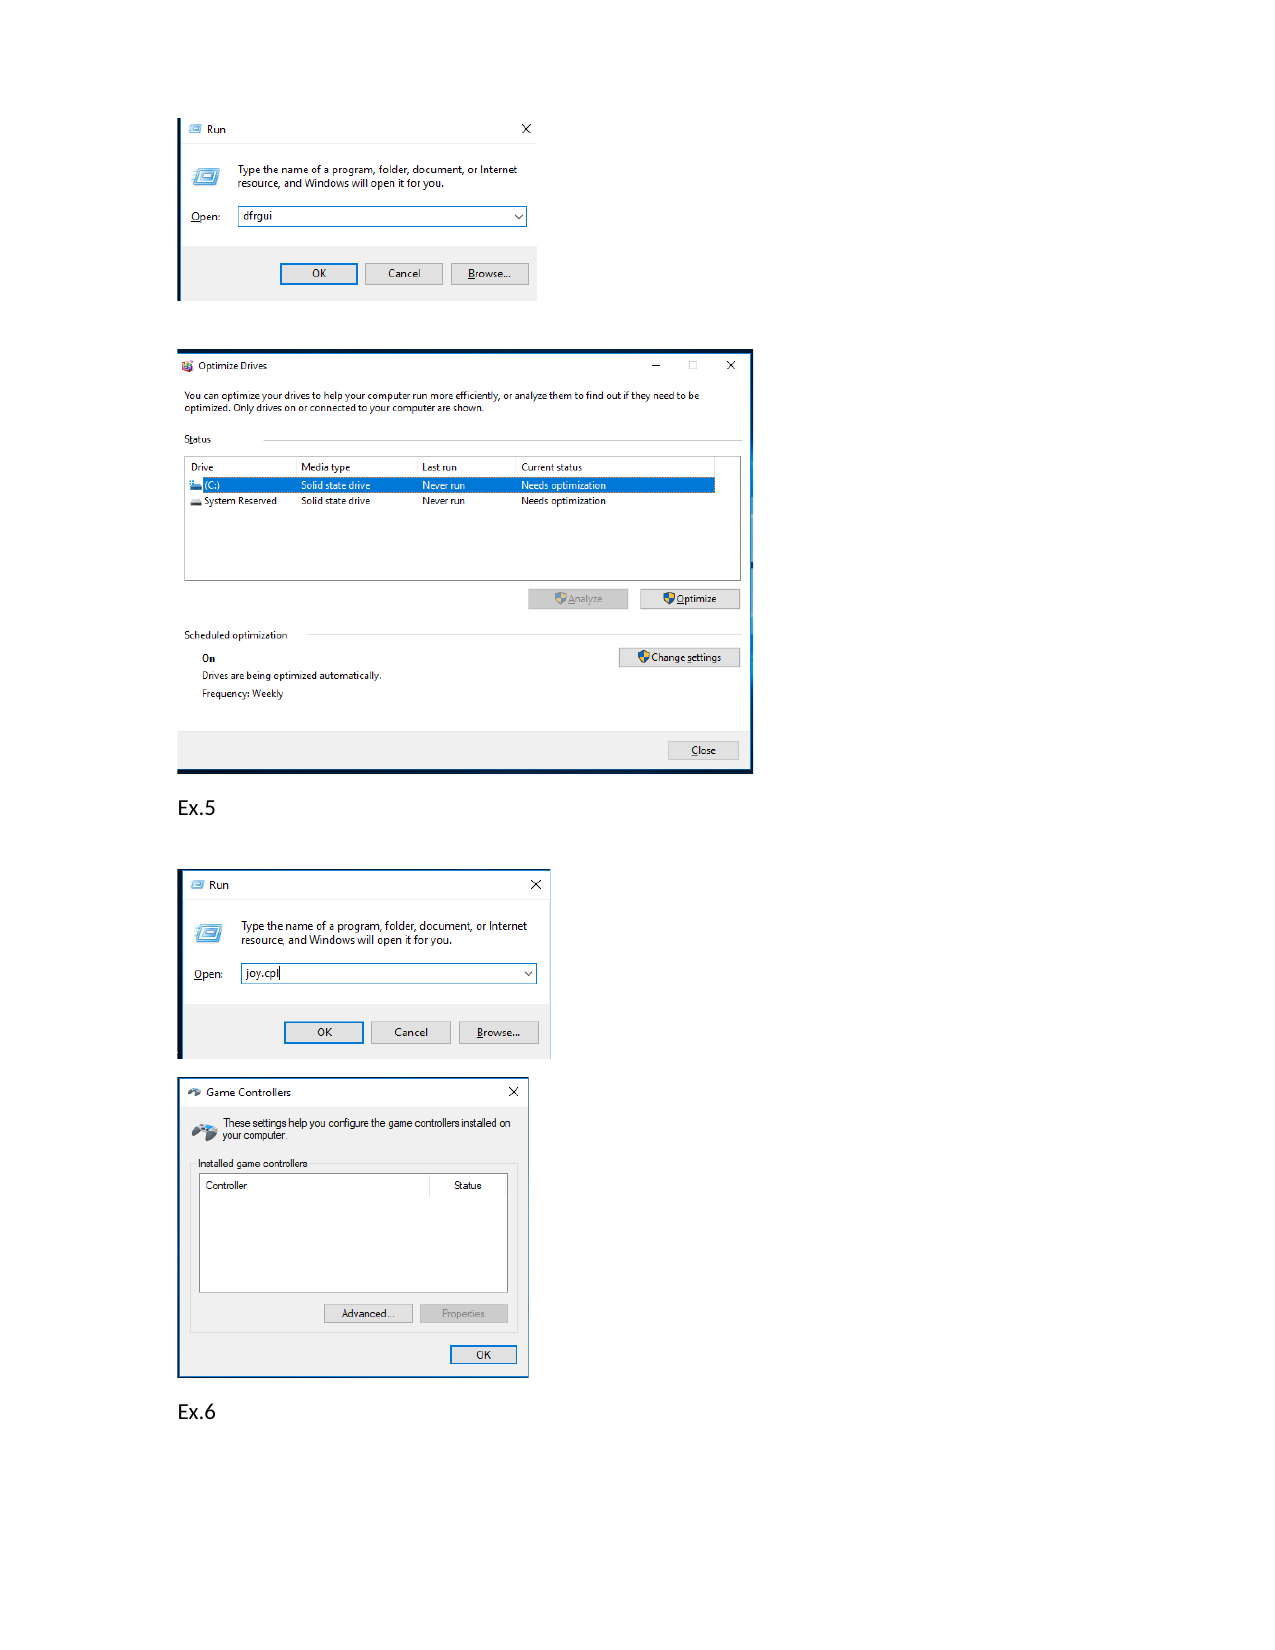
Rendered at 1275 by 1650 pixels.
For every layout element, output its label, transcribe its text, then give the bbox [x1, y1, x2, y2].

picture [177, 869, 551, 1059]
text Ex.5 [177, 793, 1186, 851]
picture [177, 118, 537, 301]
picture [177, 349, 754, 774]
text Ex.6 [177, 1397, 1186, 1455]
picture [177, 1077, 529, 1378]
